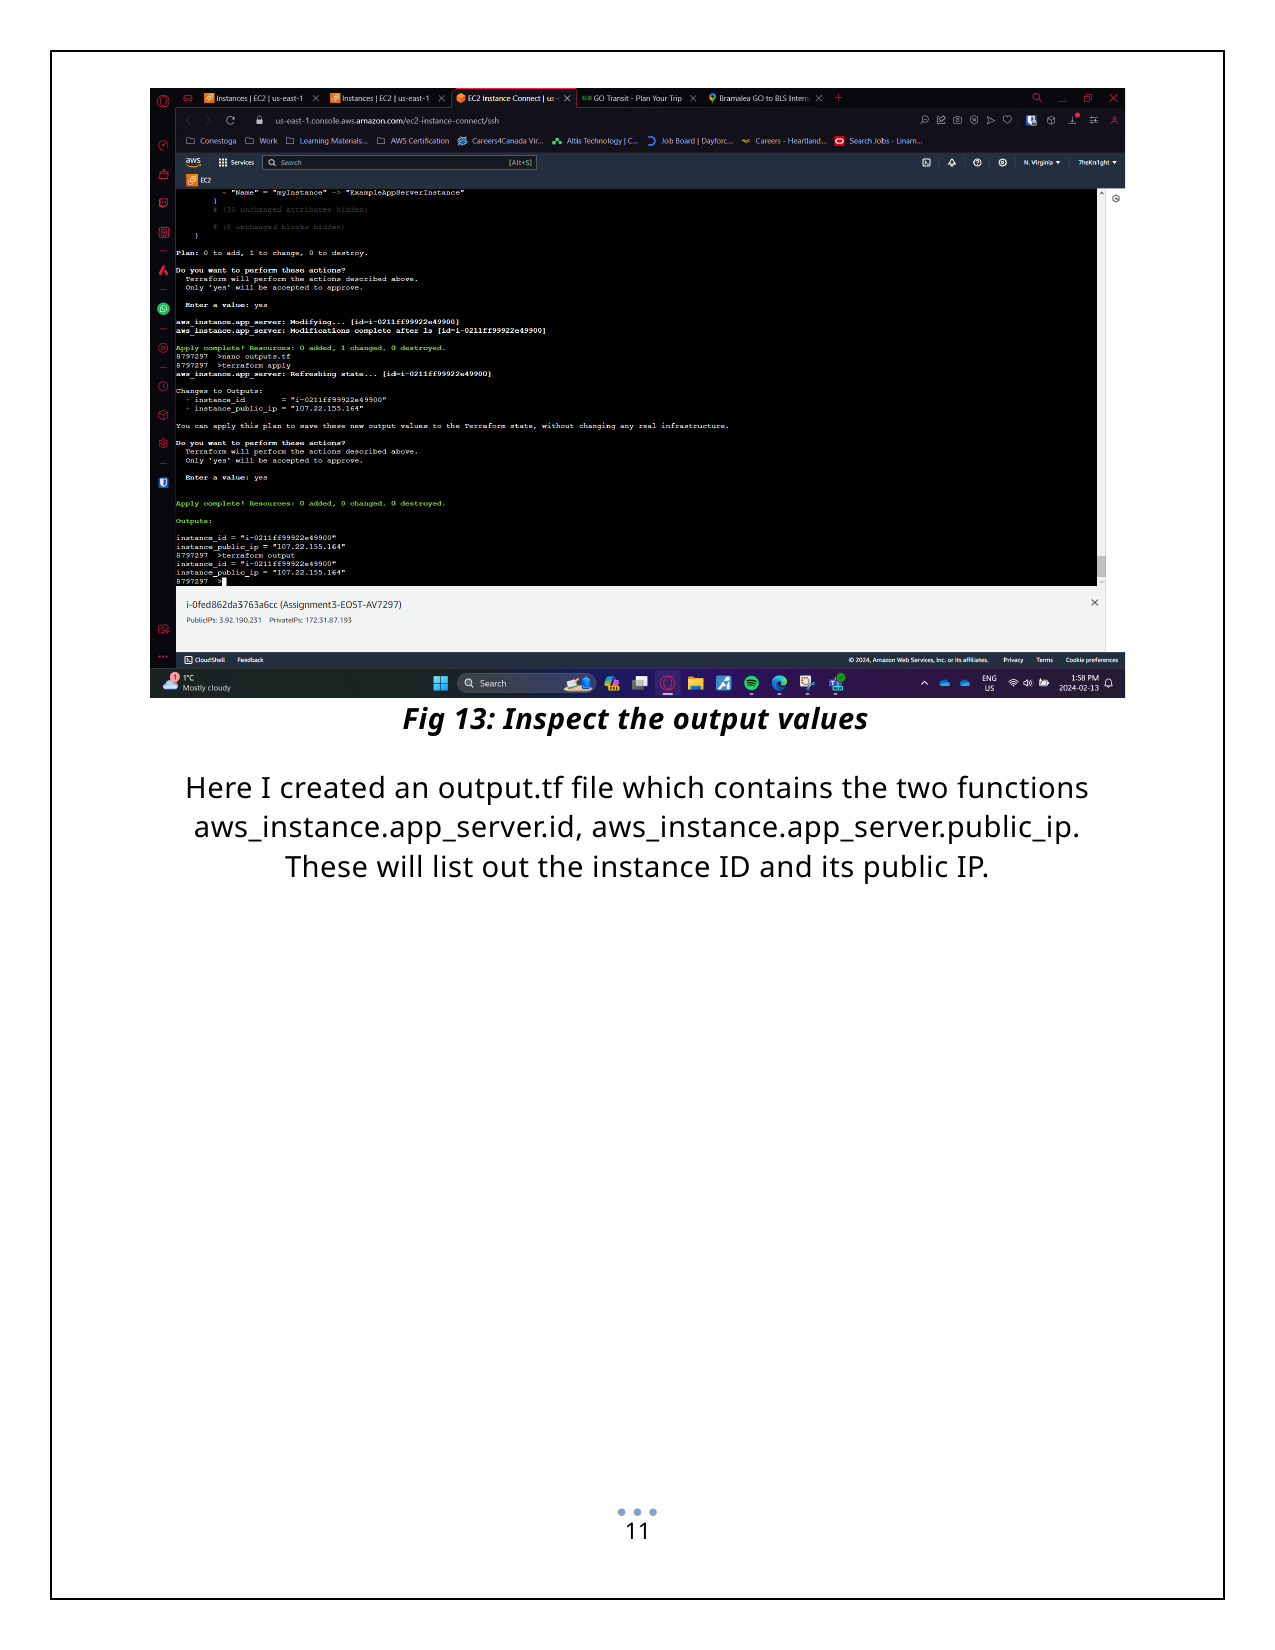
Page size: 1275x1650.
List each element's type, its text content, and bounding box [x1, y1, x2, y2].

text Here I created an output.tf file which contains the two functions aws_instance.app_server.id, aws_instance.app_server.public_ip. These will list out the instance ID and its public IP. [150, 767, 1125, 886]
picture [150, 88, 1125, 698]
text Fig 13: Inspect the output values [150, 698, 1125, 738]
